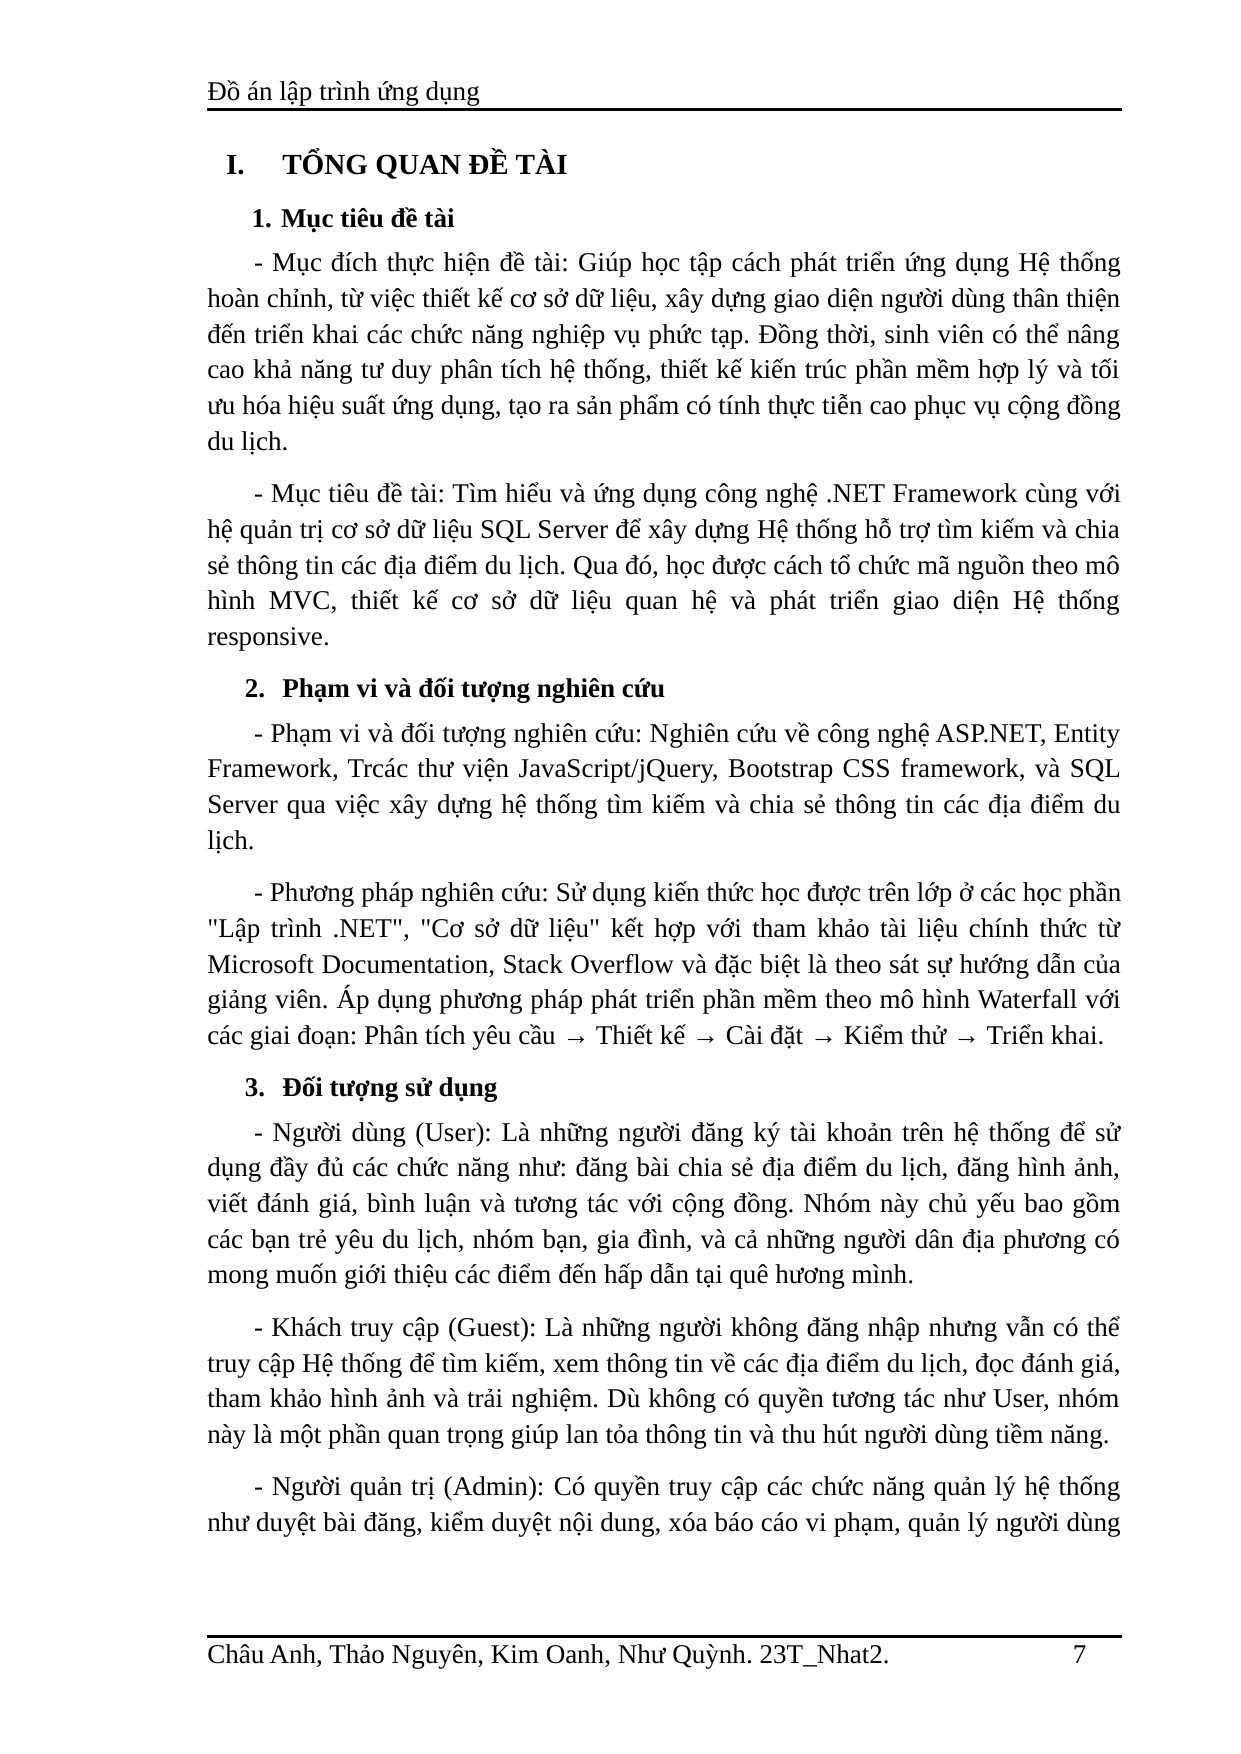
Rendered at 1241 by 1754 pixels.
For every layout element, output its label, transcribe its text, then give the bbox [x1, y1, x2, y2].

subtitle Phạm vi và đối tượng nghiên cứu [244, 673, 1122, 704]
text - Người dùng (User): Là những người đăng ký tài khoản trên hệ thống để sử dụng đầy đủ các chức năng như: đăng bài chia sẻ địa điểm du lịch, đăng hình ảnh, viết đánh giá, bình luận và tương tác với cộng đồng. Nhóm này chủ yếu bao gồm các bạn trẻ yêu du lịch, nhóm bạn, gia đình, và cả những người dân địa phương có mong muốn giới thiệu các điểm đến hấp dẫn tại quê hương mình. [207, 1116, 1122, 1290]
text - Phương pháp nghiên cứu: Sử dụng kiến thức học được trên lớp ở các học phần "Lập trình .NET", "Cơ sở dữ liệu" kết hợp với tham khảo tài liệu chính thức từ Microsoft Documentation, Stack Overflow và đặc biệt là theo sát sự hướng dẫn của giảng viên. Áp dụng phương pháp phát triển phần mềm theo mô hình Waterfall với các giai đoạn: Phân tích yêu cầu → Thiết kế → Cài đặt → Kiểm thử → Triển khai. [207, 876, 1122, 1050]
text - Khách truy cập (Guest): Là những người không đăng nhập nhưng vẫn có thể truy cập Hệ thống để tìm kiếm, xem thông tin về các địa điểm du lịch, đọc đánh giá, tham khảo hình ảnh và trải nghiệm. Dù không có quyền tương tác như User, nhóm này là một phần quan trọng giúp lan tỏa thông tin và thu hút người dùng tiềm năng. [207, 1311, 1122, 1449]
text - Phạm vi và đối tượng nghiên cứu: Nghiên cứu về công nghệ ASP.NET, Entity Framework, Trcác thư viện JavaScript/jQuery, Bootstrap CSS framework, và SQL Server qua việc xây dựng hệ thống tìm kiếm và chia sẻ thông tin các địa điểm du lịch. [207, 717, 1122, 855]
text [207, 1471, 1122, 1537]
subtitle Đối tượng sử dụng [244, 1072, 1122, 1103]
text - Mục tiêu đề tài: Tìm hiểu và ứng dụng công nghệ .NET Framework cùng với hệ quản trị cơ sở dữ liệu SQL Server để xây dựng Hệ thống hỗ trợ tìm kiếm và chia sẻ thông tin các địa điểm du lịch. Qua đó, học được cách tổ chức mã nguồn theo mô hình MVC, thiết kế cơ sở dữ liệu quan hệ và phát triển giao diện Hệ thống responsive. [207, 477, 1122, 651]
text - Mục đích thực hiện đề tài: Giúp học tập cách phát triển ứng dụng Hệ thống hoàn chỉnh, từ việc thiết kế cơ sở dữ liệu, xây dựng giao diện người dùng thân thiện đến triển khai các chức năng nghiệp vụ phức tạp. Đồng thời, sinh viên có thể nâng cao khả năng tư duy phân tích hệ thống, thiết kế kiến trúc phần mềm hợp lý và tối ưu hóa hiệu suất ứng dụng, tạo ra sản phẩm có tính thực tiễn cao phục vụ cộng đồng du lịch. [207, 246, 1122, 456]
subtitle Mục tiêu đề tài [251, 202, 1122, 233]
subtitle TỔNG QUAN ĐỀ TÀI [244, 147, 1122, 181]
